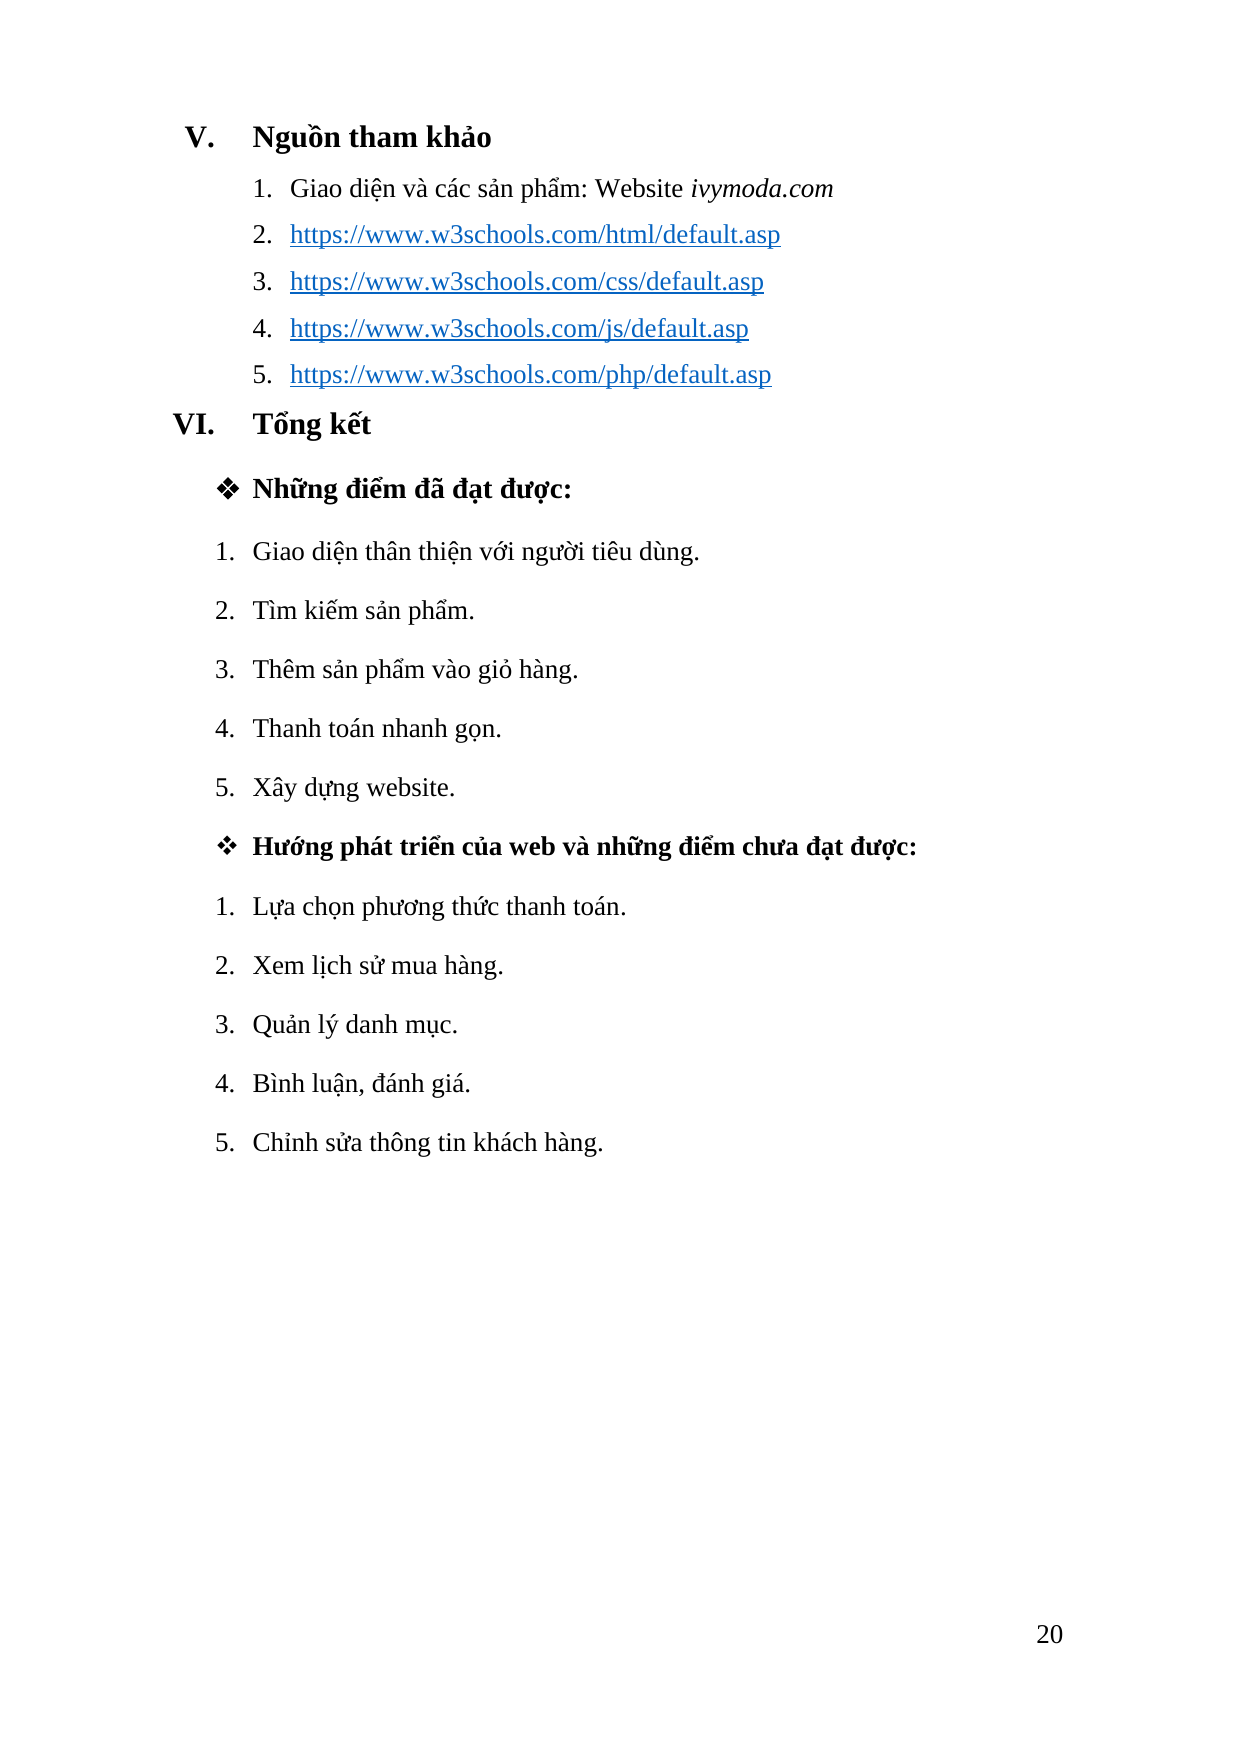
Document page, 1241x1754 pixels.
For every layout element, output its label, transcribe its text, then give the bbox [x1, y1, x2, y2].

list Lựa chọn phương thức thanh toán. [215, 890, 1063, 921]
list Thanh toán nhanh gọn. [215, 712, 1063, 743]
list https://www.w3schools.com/html/default.asp [252, 219, 1063, 250]
list Chỉnh sửa thông tin khách hàng. [215, 1126, 1063, 1158]
list Xem lịch sử mua hàng. [215, 949, 1063, 980]
list Thêm sản phẩm vào giỏ hàng. [215, 653, 1063, 684]
list Giao diện thân thiện với người tiêu dùng. [215, 534, 1063, 566]
list Tìm kiếm sản phẩm. [215, 594, 1063, 625]
list https://www.w3schools.com/js/default.asp [252, 312, 1063, 343]
list Tổng kết [215, 405, 1063, 441]
list Hướng phát triển của web và những điểm chưa đạt được: [215, 830, 1063, 862]
list https://www.w3schools.com/css/default.asp [252, 265, 1063, 296]
list Quản lý danh mục. [215, 1008, 1063, 1039]
list Bình luận, đánh giá. [215, 1067, 1063, 1098]
list Nguồn tham khảo [215, 118, 1063, 154]
list Xây dựng website. [215, 771, 1063, 802]
list Giao diện và các sản phẩm: Website ivymoda.com [252, 172, 1063, 203]
list https://www.w3schools.com/php/default.asp [252, 359, 1063, 390]
list Những điểm đã đạt được: [215, 472, 1063, 505]
